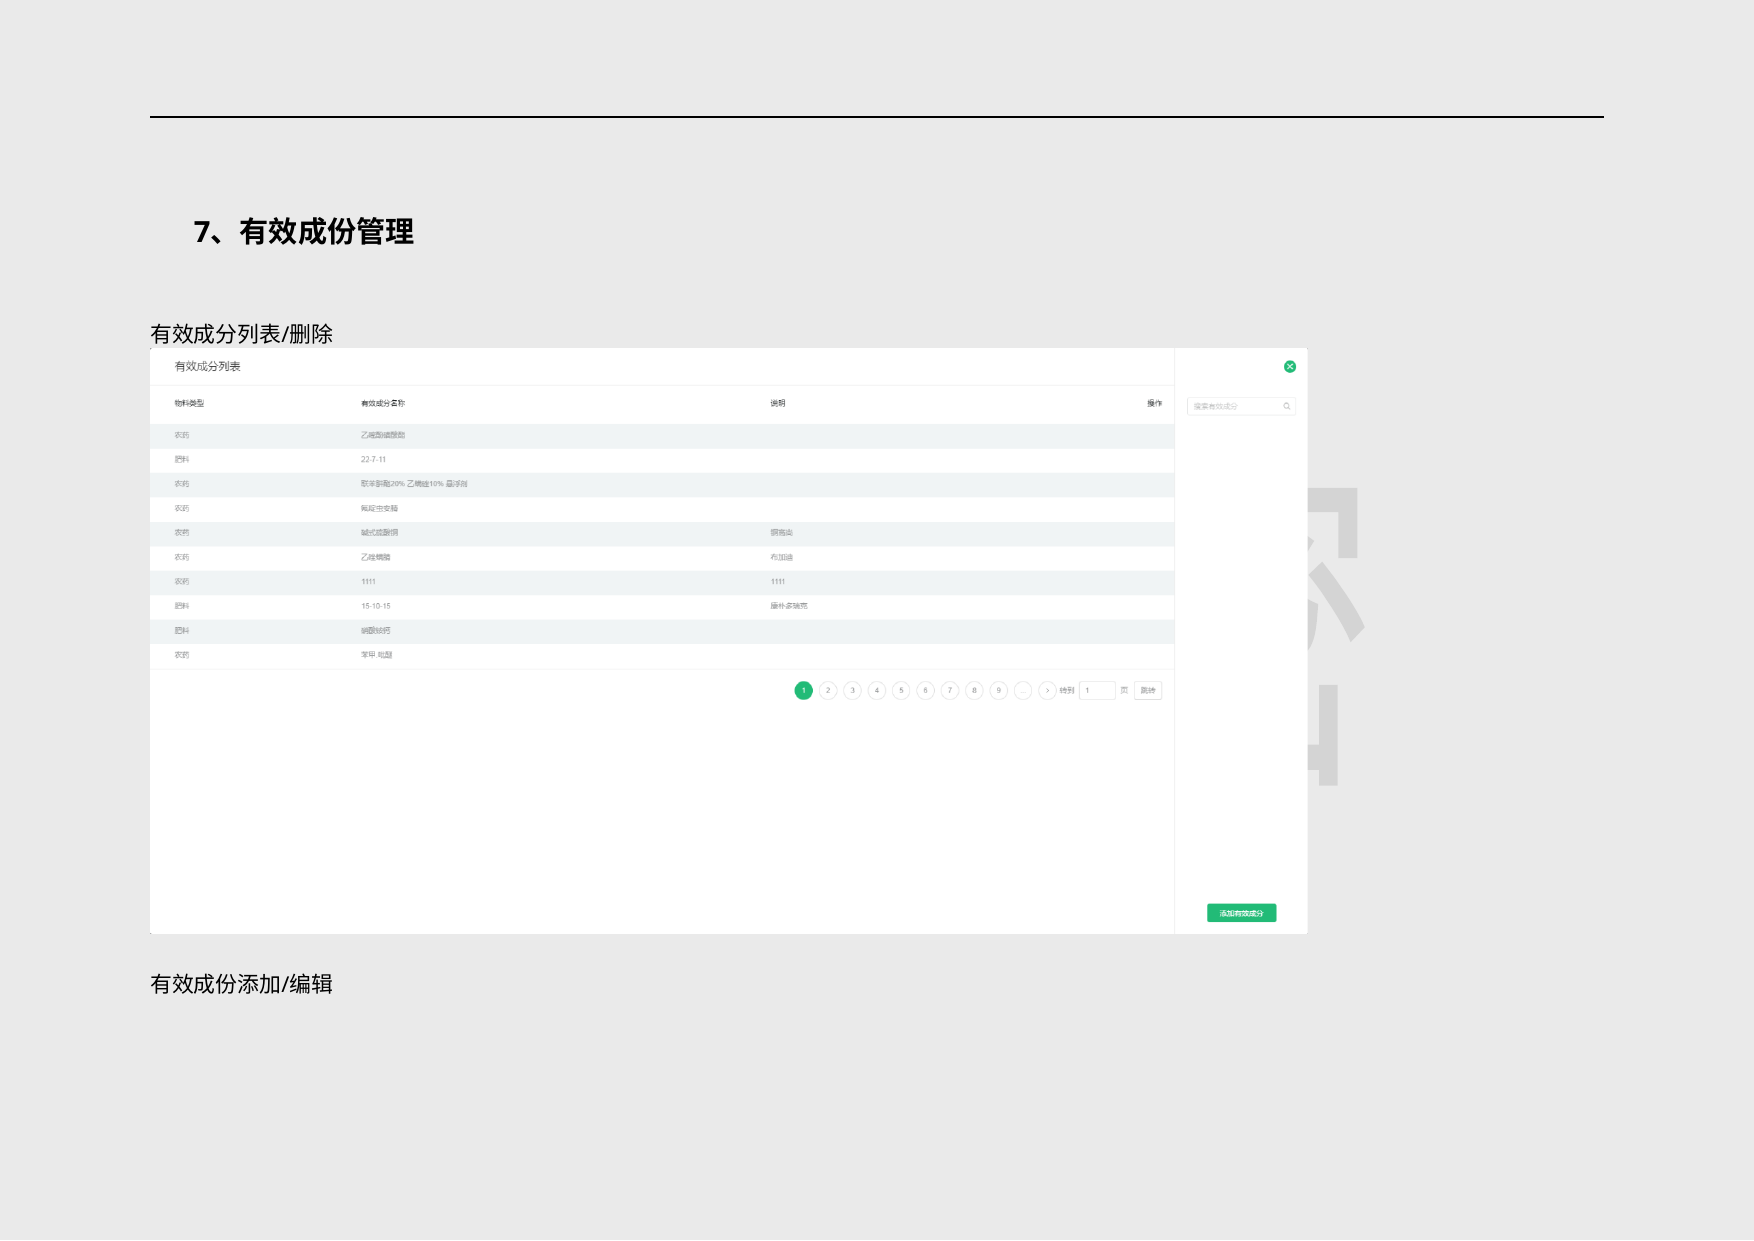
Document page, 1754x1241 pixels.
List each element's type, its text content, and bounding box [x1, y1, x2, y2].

subtitle 7、有效成份管理 [150, 198, 1604, 263]
text 有效成份添加/编辑 [150, 966, 1604, 999]
text 有效成分列表/删除 [150, 316, 1604, 349]
picture [150, 348, 1308, 934]
